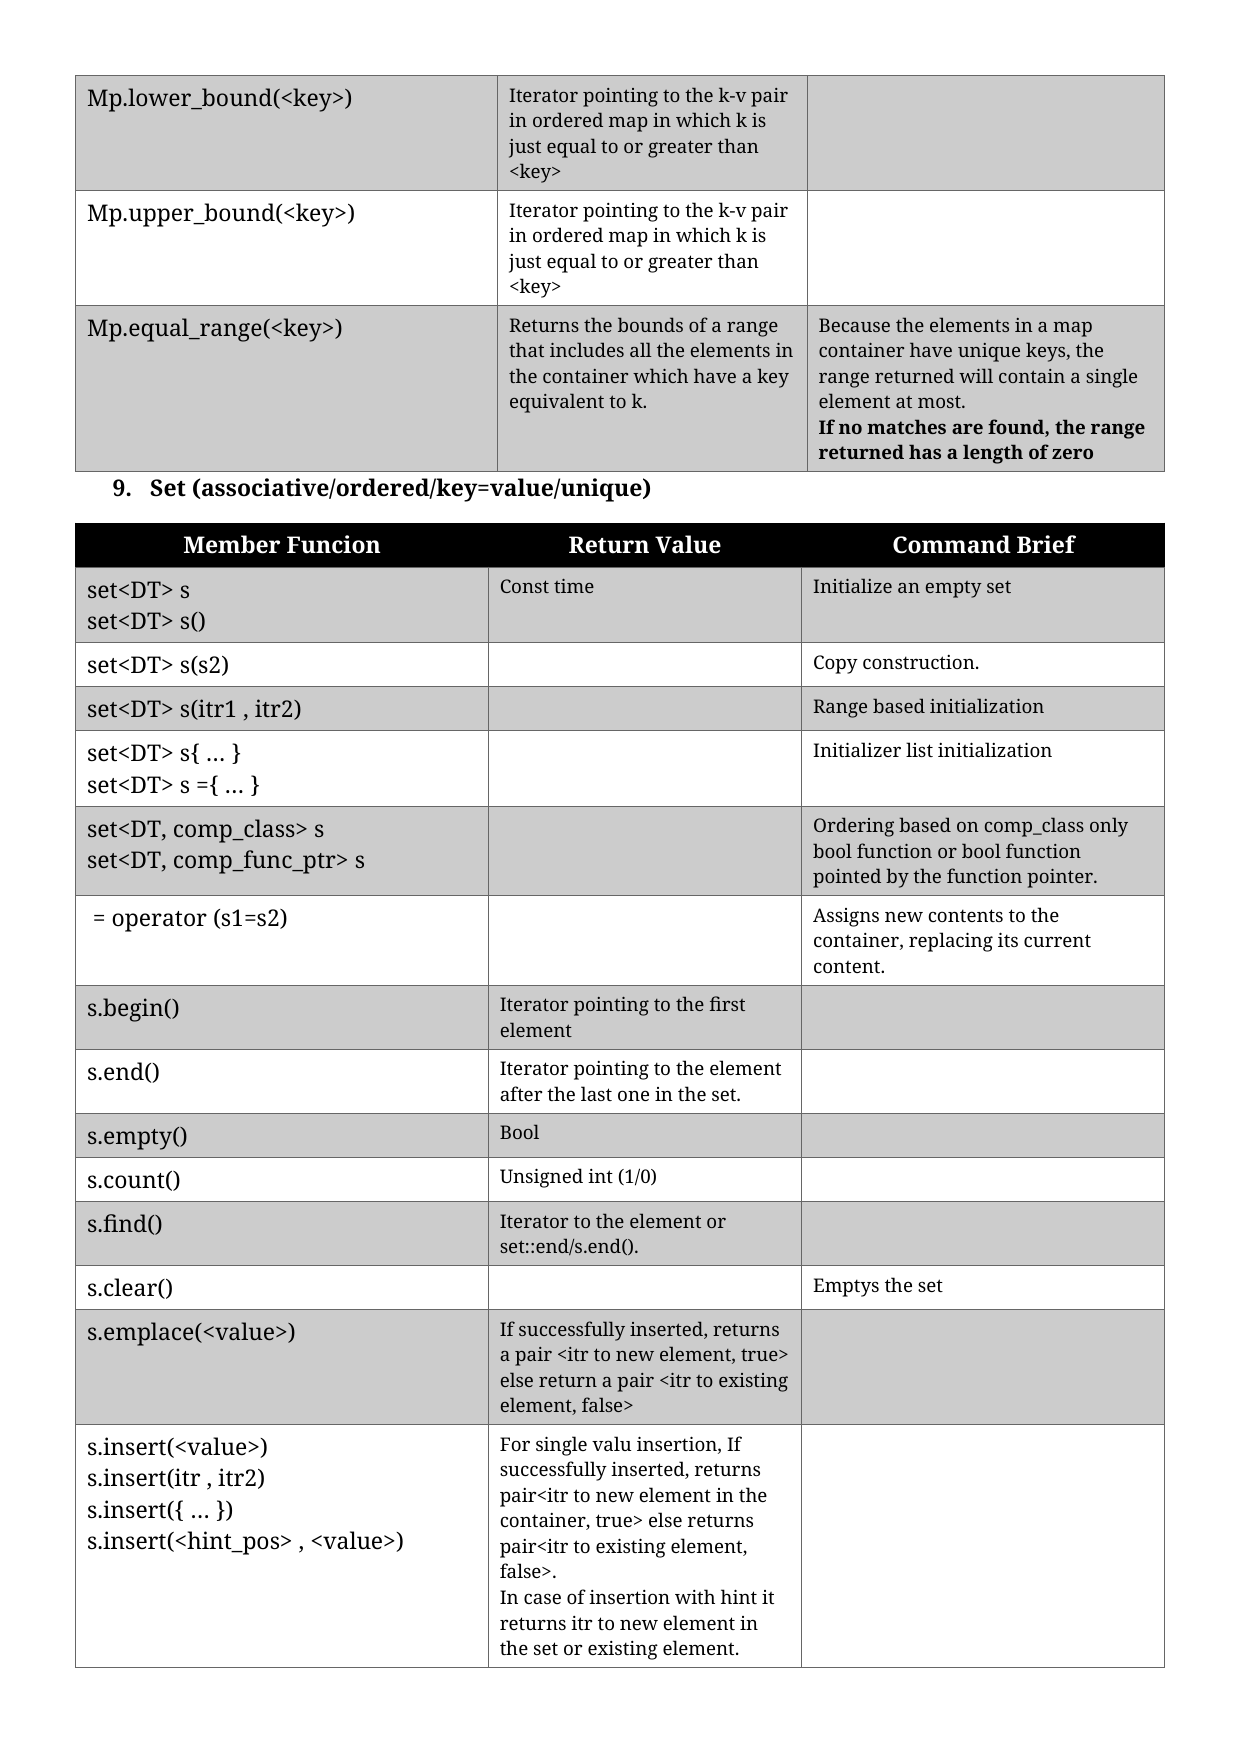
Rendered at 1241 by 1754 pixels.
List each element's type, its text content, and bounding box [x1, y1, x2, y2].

table_cell Assigns new contents to the container, replacing its current content. [802, 896, 1164, 985]
table_cell [489, 731, 801, 806]
table_cell [489, 807, 801, 895]
table_cell [802, 1202, 1164, 1265]
table_cell Because the elements in a map container have unique keys, the range returned will contain a single element at most. If no matches are found, the range returned has a length of zero [808, 306, 1164, 471]
table_cell s.empty() [76, 1114, 488, 1157]
table_header Return Value [489, 524, 801, 567]
list Set (associative/ordered/key=value/unique) [112, 472, 1165, 503]
table_cell [489, 896, 801, 985]
table_cell set<DT> s(itr1 , itr2) [76, 687, 488, 730]
table_cell If successfully inserted, returns a pair <itr to new element, true> else return a pair <itr to existing element, false> [489, 1310, 801, 1424]
table_cell [489, 687, 801, 730]
table_cell Iterator pointing to the k-v pair in ordered map in which k is just equal to or greater than <key> [498, 76, 807, 190]
table_cell Returns the bounds of a range that includes all the elements in the container which have a key equivalent to k. [498, 306, 807, 471]
table_cell [802, 1158, 1164, 1201]
table_cell set<DT, comp_class> s set<DT, comp_func_ptr> s [76, 807, 488, 895]
table_cell [802, 1425, 1164, 1667]
table_header Member Funcion [76, 524, 488, 567]
table_cell [802, 986, 1164, 1049]
table_cell s.count() [76, 1158, 488, 1201]
table_cell s.begin() [76, 986, 488, 1049]
table_cell Mp.lower_bound(<key>) [76, 76, 497, 190]
table_cell Bool [489, 1114, 801, 1157]
table_cell Iterator pointing to the k-v pair in ordered map in which k is just equal to or greater than <key> [498, 191, 807, 305]
table_cell s.clear() [76, 1266, 488, 1309]
table_cell set<DT> s{ … } set<DT> s ={ … } [76, 731, 488, 806]
table_cell [802, 1050, 1164, 1113]
table_cell = operator (s1=s2) [76, 896, 488, 985]
table_cell Unsigned int (1/0) [489, 1158, 801, 1201]
table_cell s.end() [76, 1050, 488, 1113]
table_cell Emptys the set [802, 1266, 1164, 1309]
table_cell [808, 76, 1164, 190]
table_cell Iterator pointing to the first element [489, 986, 801, 1049]
table_cell [802, 1114, 1164, 1157]
table_cell Mp.upper_bound(<key>) [76, 191, 497, 305]
table_header Command Brief [802, 524, 1164, 567]
table_cell Const time [489, 568, 801, 642]
table_cell Range based initialization [802, 687, 1164, 730]
table_cell Copy construction. [802, 643, 1164, 686]
table_cell Initialize an empty set [802, 568, 1164, 642]
table_cell Iterator pointing to the element after the last one in the set. [489, 1050, 801, 1113]
table_cell [489, 643, 801, 686]
table_cell Ordering based on comp_class only bool function or bool function pointed by the function pointer. [802, 807, 1164, 895]
table_cell [489, 1266, 801, 1309]
table_cell set<DT> s set<DT> s() [76, 568, 488, 642]
table_cell For single valu insertion, If successfully inserted, returns pair<itr to new element in the container, true> else returns pair<itr to existing element, false>. In case of insertion with hint it returns itr to new element in the set or existing element. [489, 1425, 801, 1667]
table_cell [802, 1310, 1164, 1424]
table_cell set<DT> s(s2) [76, 643, 488, 686]
table_cell s.find() [76, 1202, 488, 1265]
table_cell [808, 191, 1164, 305]
table_cell Mp.equal_range(<key>) [76, 306, 497, 471]
table_cell Iterator to the element or set::end/s.end(). [489, 1202, 801, 1265]
table_cell Initializer list initialization [802, 731, 1164, 806]
table_cell s.emplace(<value>) [76, 1310, 488, 1424]
table_cell s.insert(<value>) s.insert(itr , itr2) s.insert({ … }) s.insert(<hint_pos> , <value>) [76, 1425, 488, 1667]
